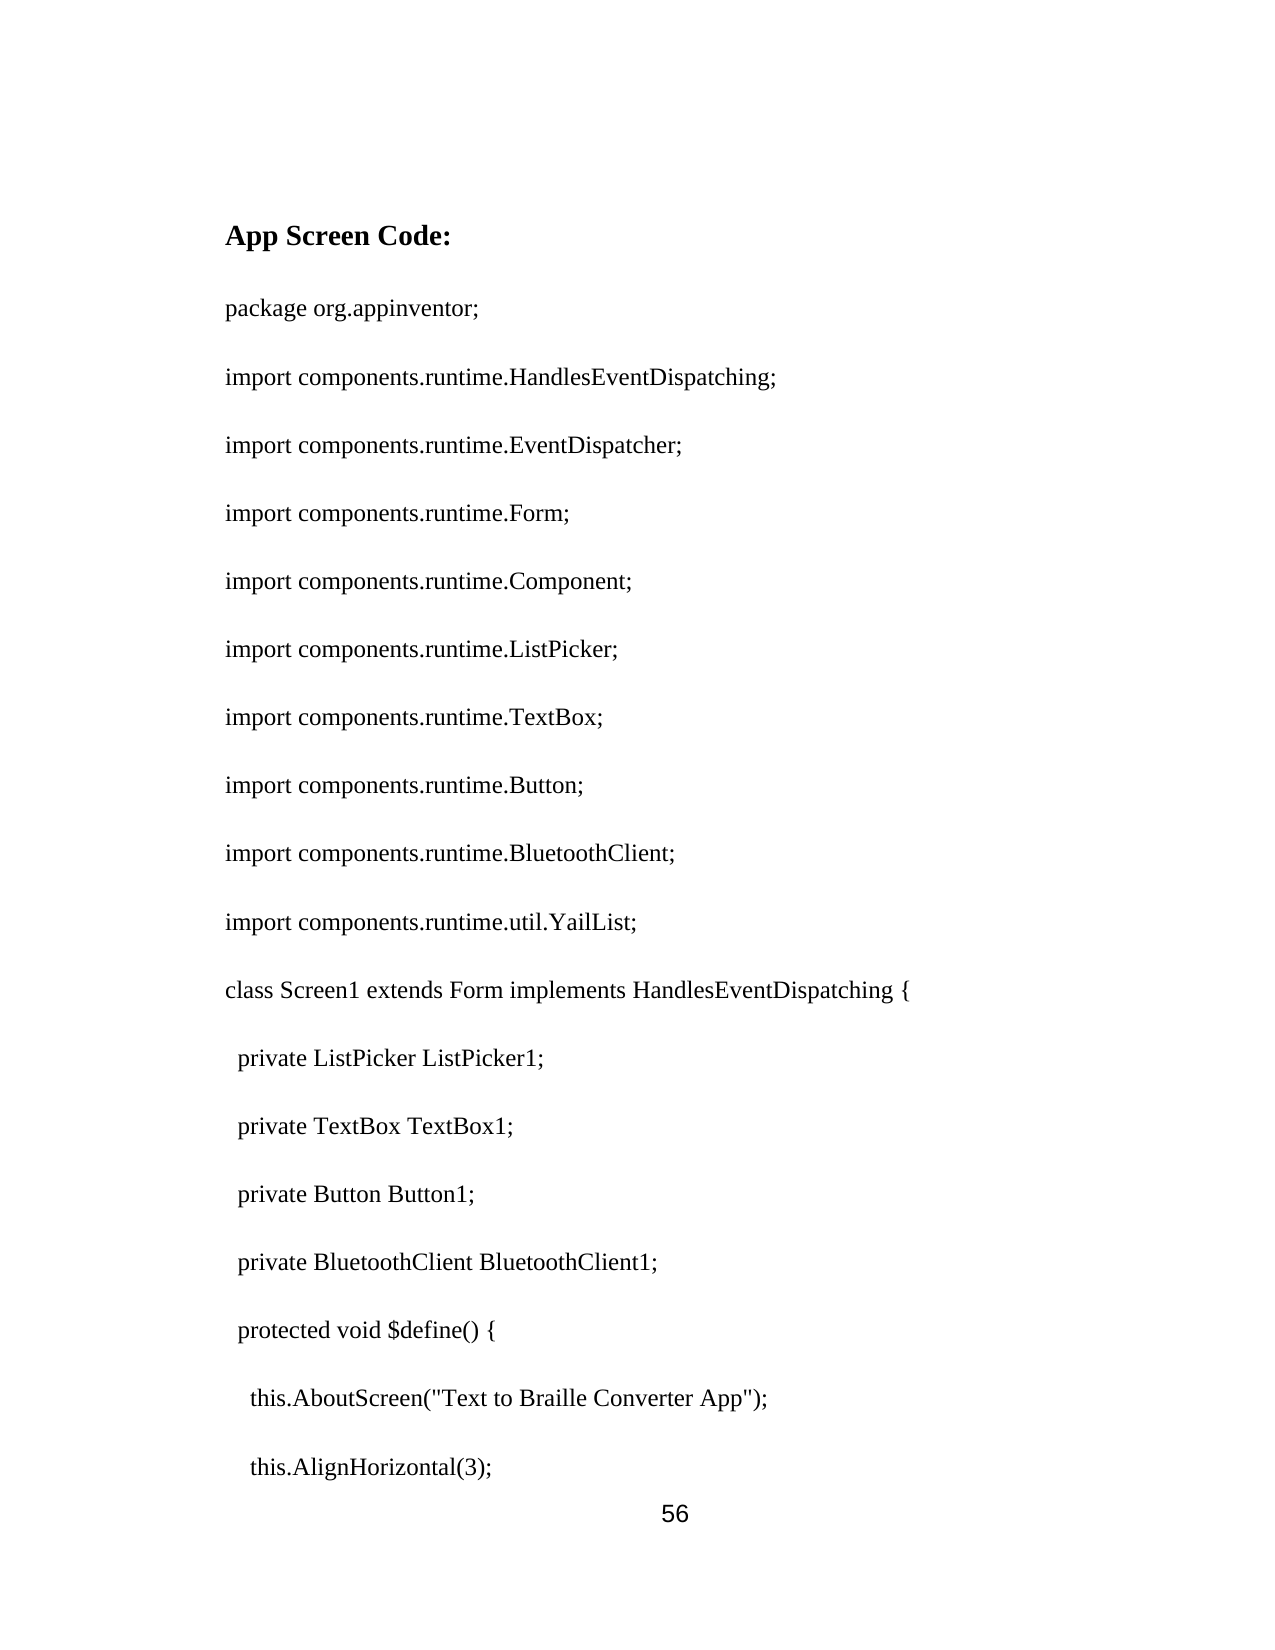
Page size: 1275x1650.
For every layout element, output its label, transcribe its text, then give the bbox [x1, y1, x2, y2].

text import components.runtime.util.YailList; [225, 907, 1125, 935]
text package org.appinventor; [225, 293, 1125, 322]
text import components.runtime.EventDispatcher; [225, 430, 1125, 458]
text private ListPicker ListPicker1; [225, 1043, 1125, 1072]
text App Screen Code: [225, 218, 1125, 252]
text private Button Button1; [225, 1179, 1125, 1208]
text private TextBox TextBox1; [225, 1111, 1125, 1140]
text import components.runtime.Component; [225, 566, 1125, 595]
text this.AboutScreen("Text to Braille Converter App"); [225, 1383, 1125, 1412]
text import components.runtime.HandlesEventDispatching; [225, 362, 1125, 390]
text import components.runtime.BluetoothClient; [225, 838, 1125, 867]
text import components.runtime.TextBox; [225, 702, 1125, 731]
text import components.runtime.Button; [225, 770, 1125, 799]
text import components.runtime.Form; [225, 498, 1125, 527]
text import components.runtime.ListPicker; [225, 634, 1125, 663]
text this.AlignHorizontal(3); [225, 1452, 1125, 1480]
text class Screen1 extends Form implements HandlesEventDispatching { [225, 975, 1125, 1003]
text private BluetoothClient BluetoothClient1; [225, 1247, 1125, 1276]
text protected void $define() { [225, 1315, 1125, 1344]
